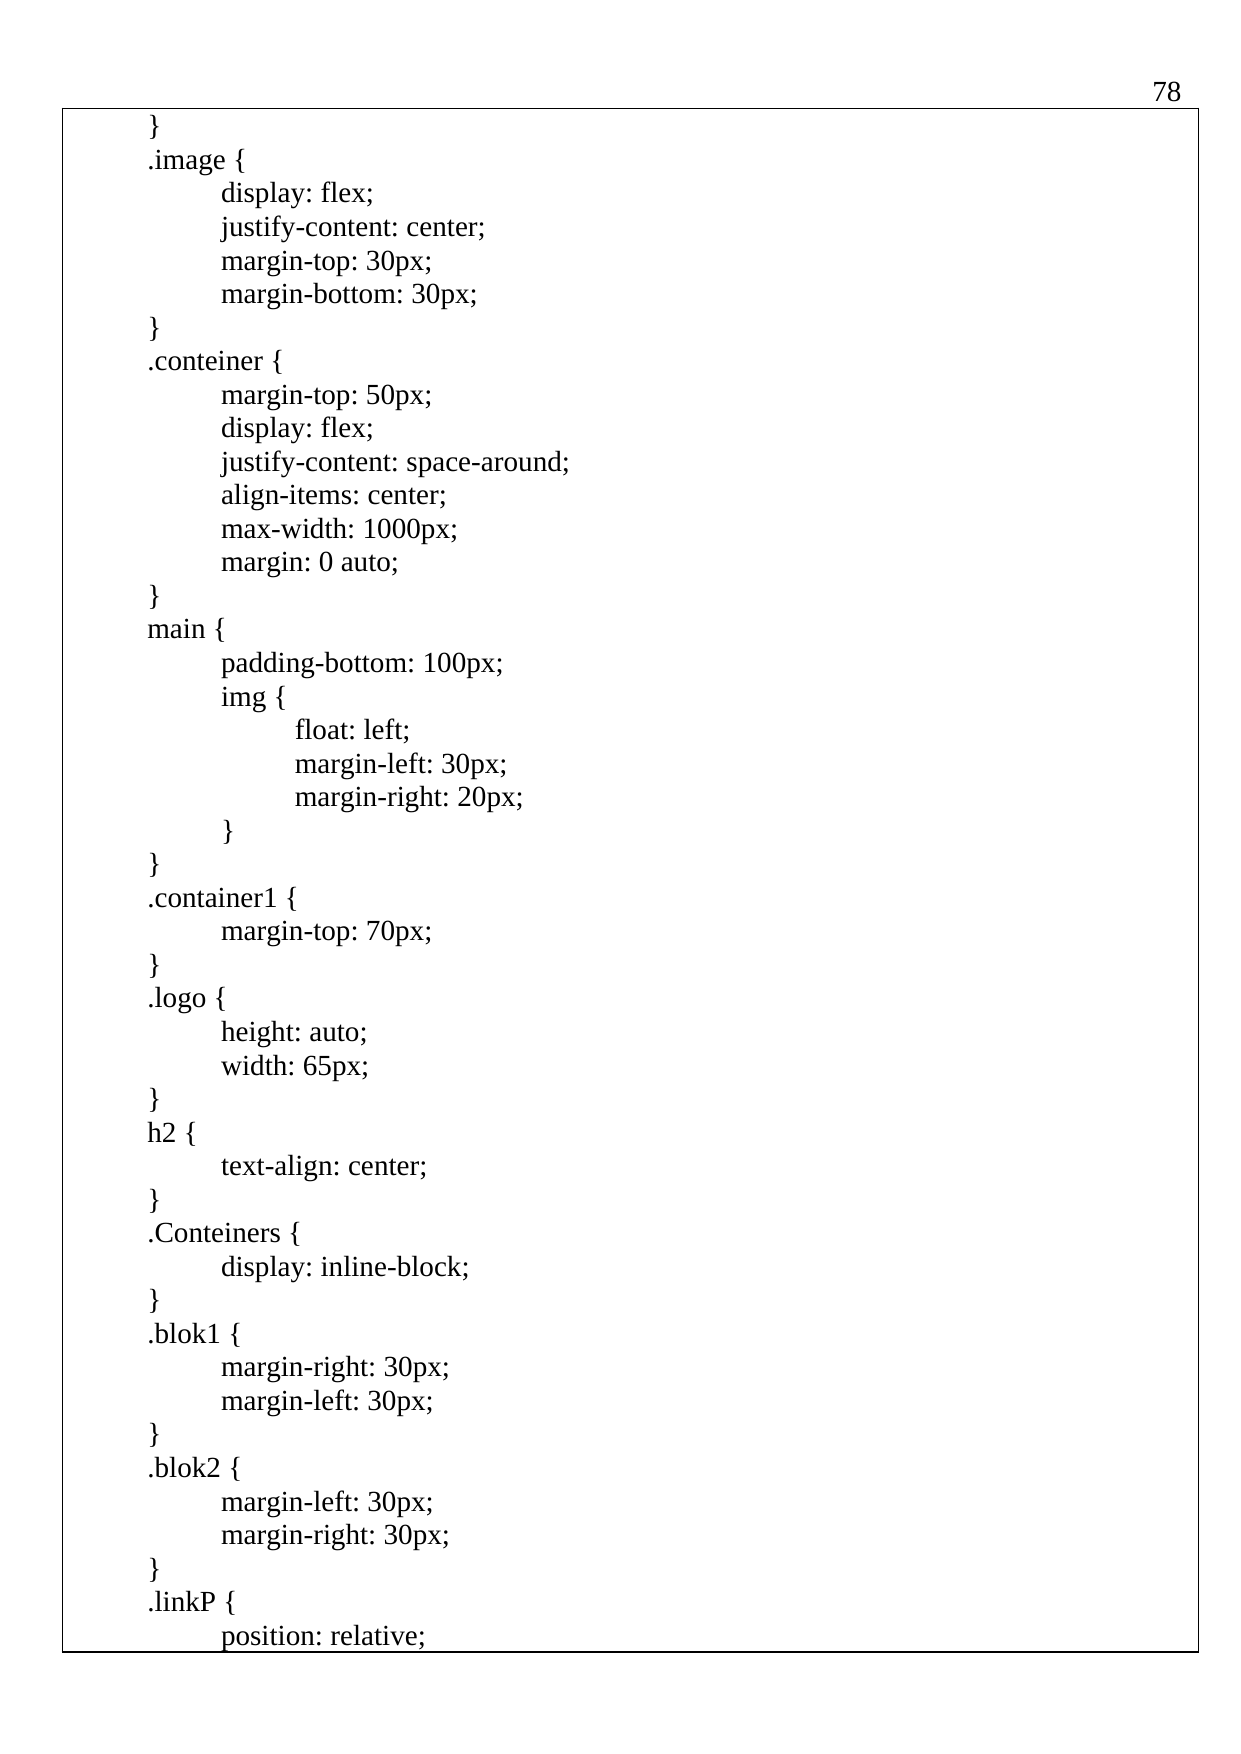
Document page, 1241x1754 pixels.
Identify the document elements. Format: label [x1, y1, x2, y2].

table_header [63, 109, 1198, 1651]
